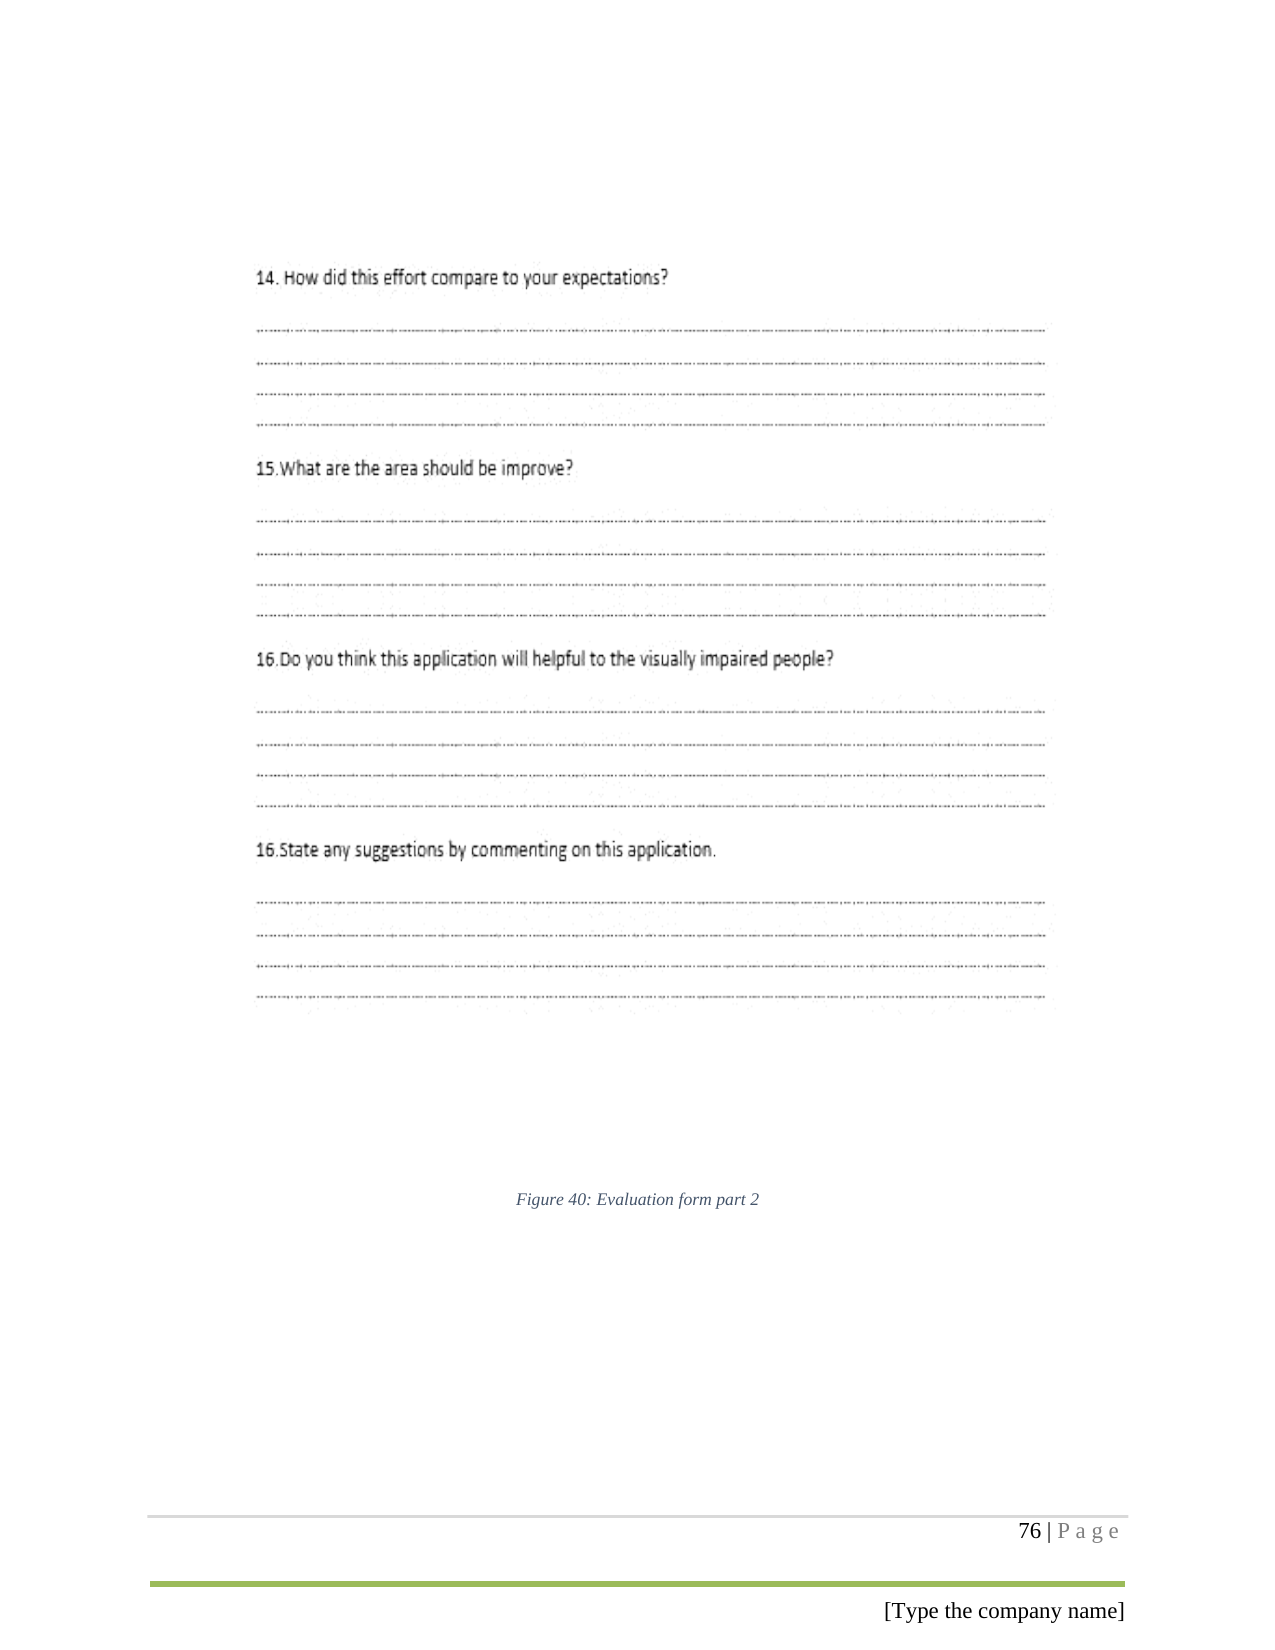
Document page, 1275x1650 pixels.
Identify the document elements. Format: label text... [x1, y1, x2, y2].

text Figure 40: Evaluation form part 2 [150, 1189, 1125, 1209]
text 76 | P a g e [150, 1517, 1119, 1544]
picture [150, 150, 1131, 1140]
